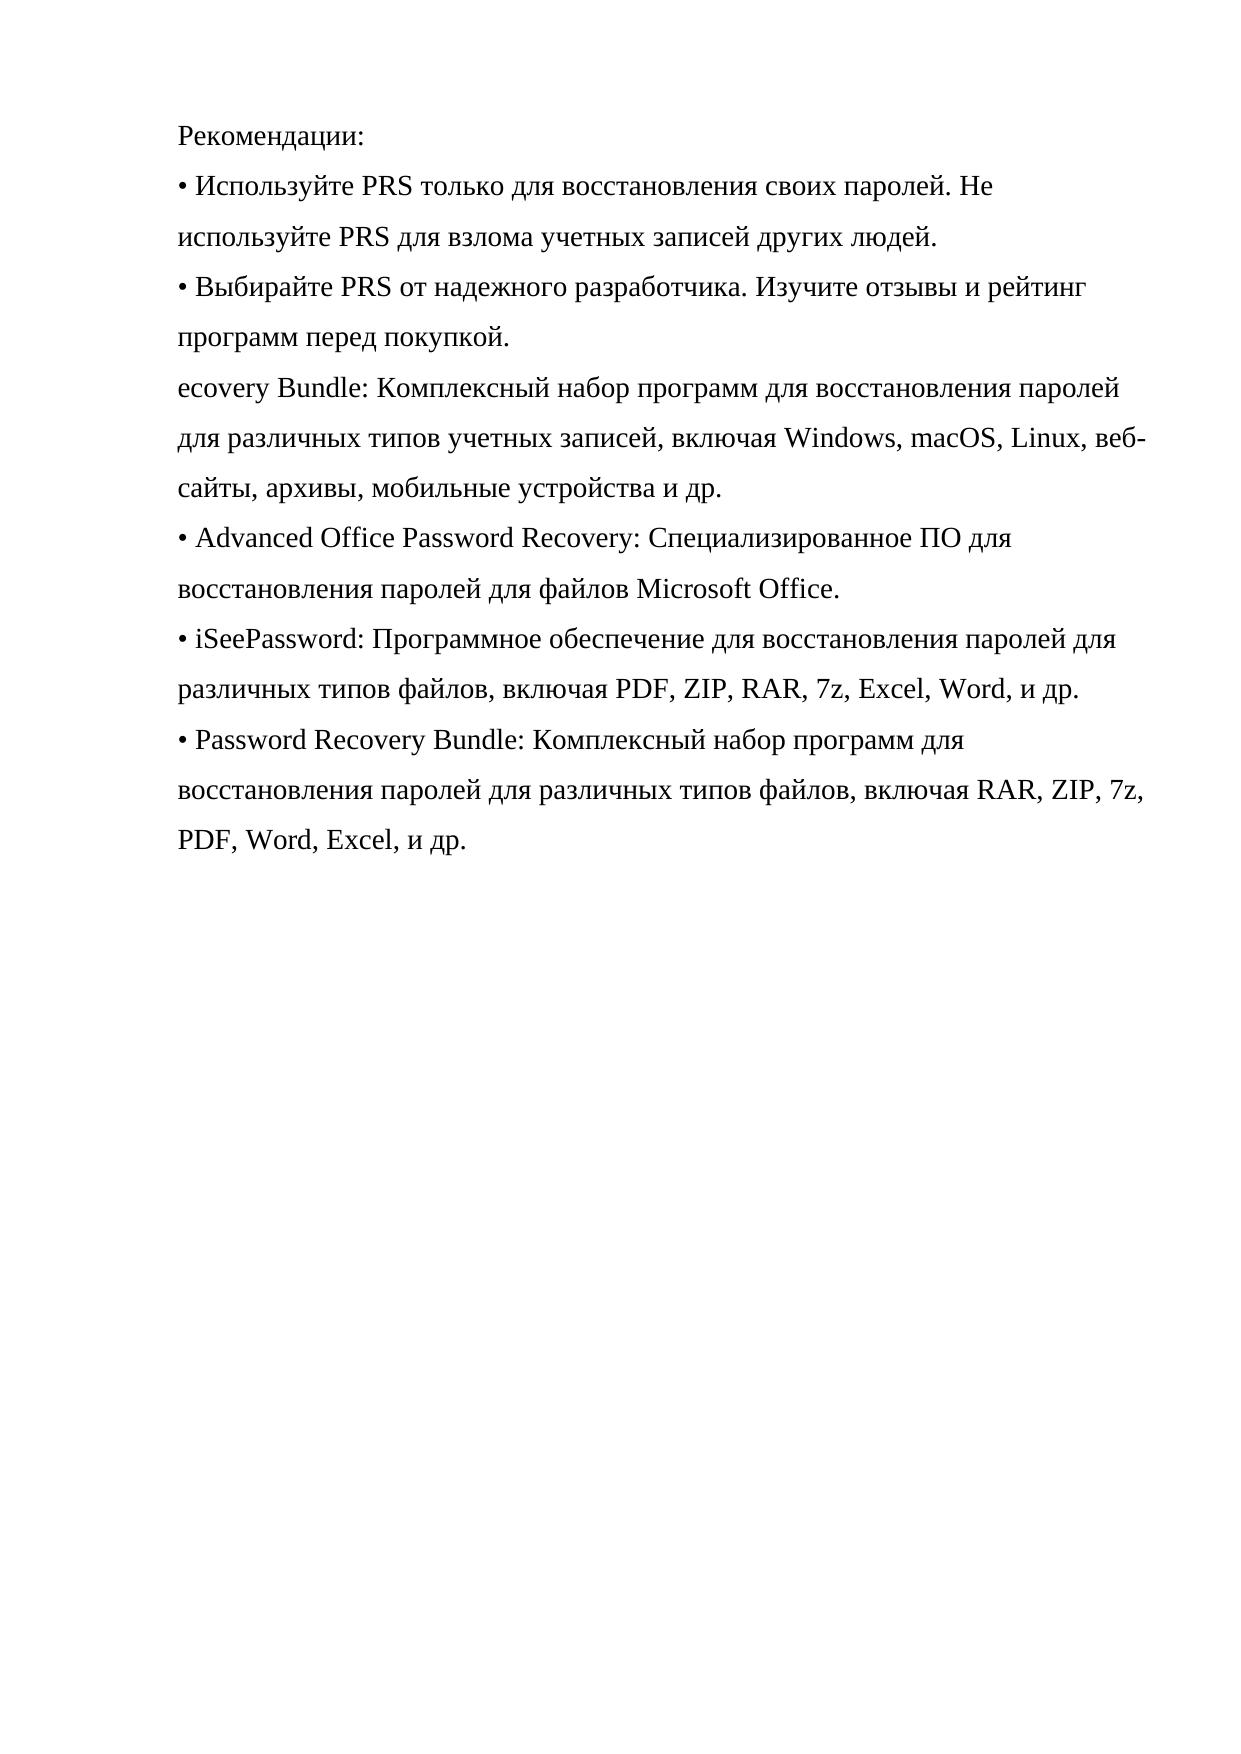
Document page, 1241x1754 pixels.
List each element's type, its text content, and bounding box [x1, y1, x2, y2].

text • Используйте PRS только для восстановления своих паролей. Не используйте PRS для взлома учетных записей других людей. [177, 168, 1152, 252]
text ecovery Bundle: Комплексный набор программ для восстановления паролей для различных типов учетных записей, включая Windows, macOS, Linux, веб-сайты, архивы, мобильные устройства и др. [177, 370, 1152, 504]
text • Password Recovery Bundle: Комплексный набор программ для восстановления паролей для различных типов файлов, включая RAR, ZIP, 7z, PDF, Word, Excel, и др. [177, 722, 1152, 856]
text Рекомендации: [177, 118, 1152, 152]
text • Выбирайте PRS от надежного разработчика. Изучите отзывы и рейтинг программ перед покупкой. [177, 269, 1152, 353]
text • Advanced Office Password Recovery: Специализированное ПО для восстановления паролей для файлов Microsoft Office. [177, 521, 1152, 604]
text • iSeePassword: Программное обеспечение для восстановления паролей для различных типов файлов, включая PDF, ZIP, RAR, 7z, Excel, Word, и др. [177, 621, 1152, 705]
